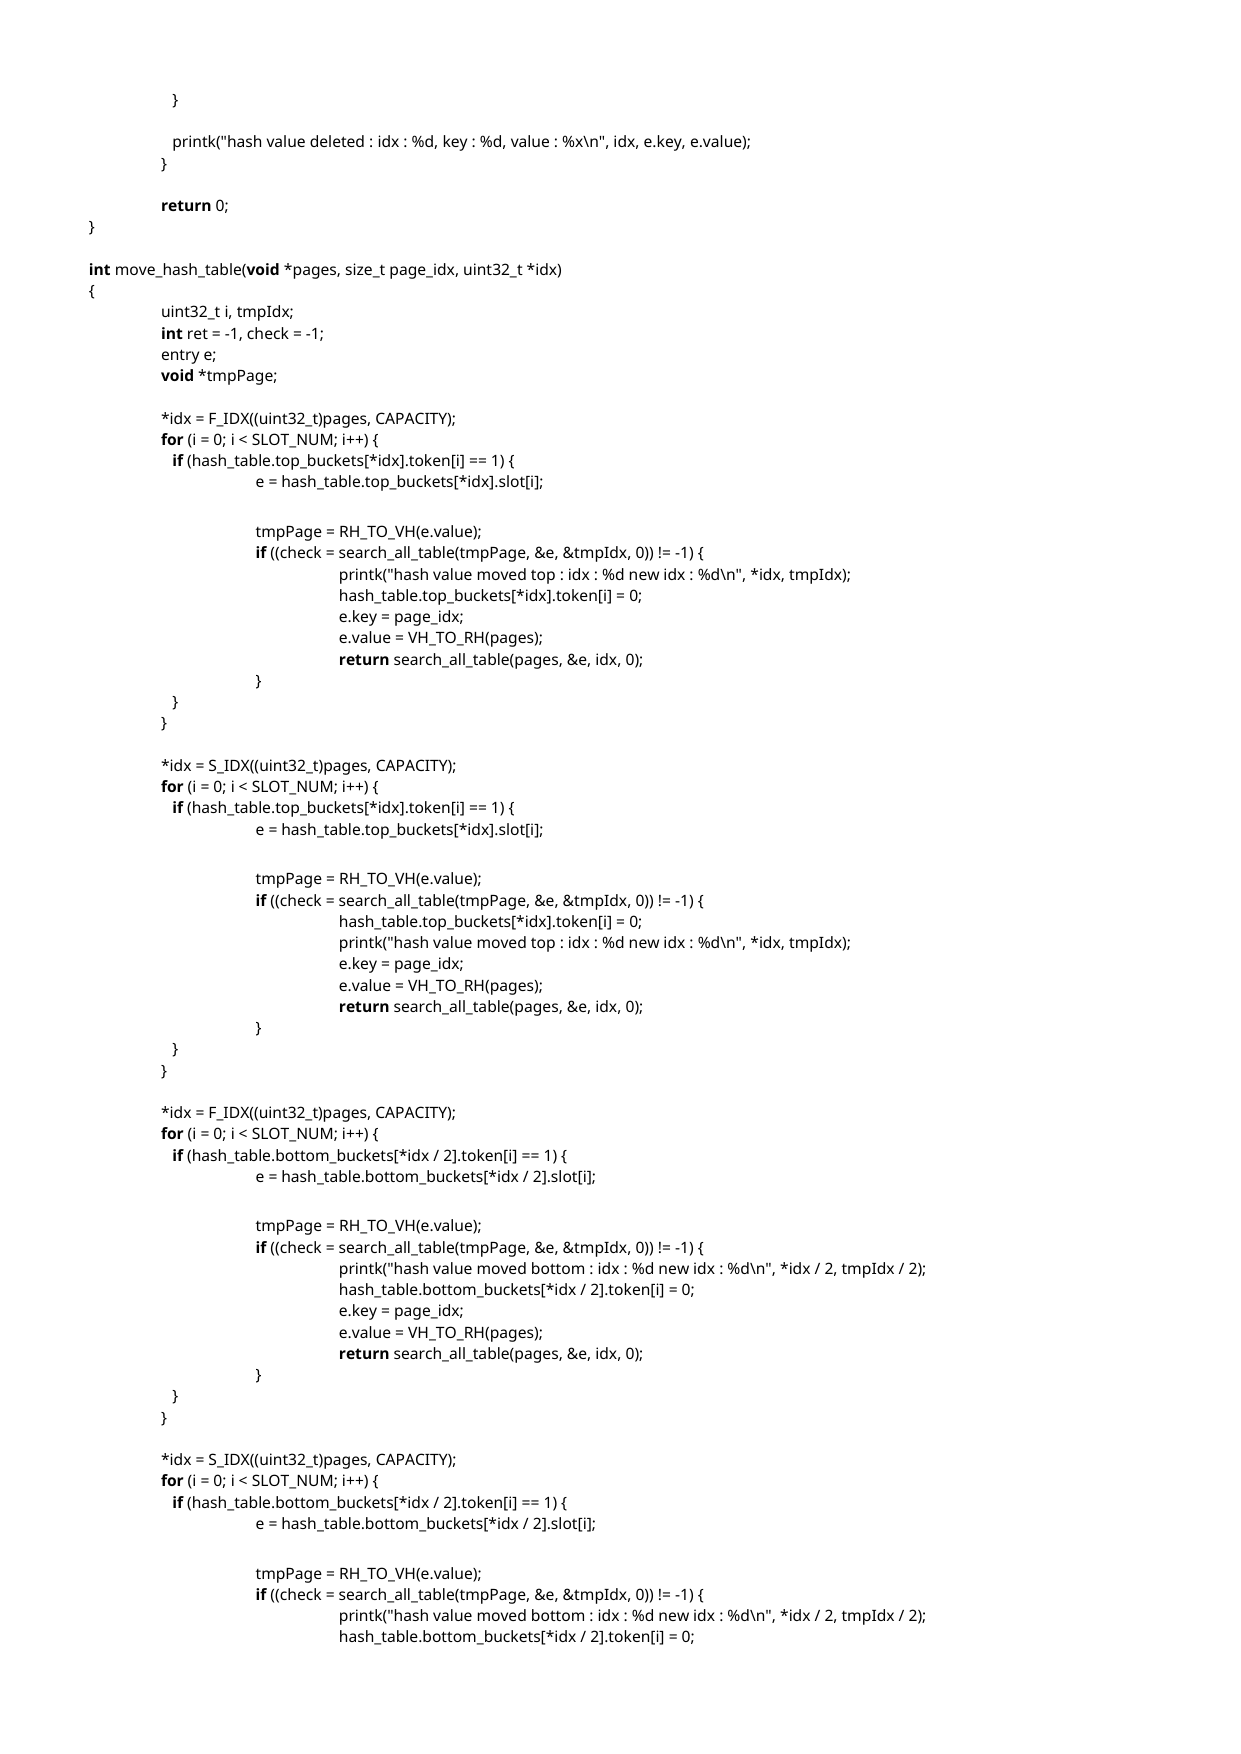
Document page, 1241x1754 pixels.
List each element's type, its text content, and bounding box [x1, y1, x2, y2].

text int move_hash_table(void *pages, size_t page_idx, uint32_t *idx) [89, 259, 1152, 280]
text if ((check = search_all_table(tmpPage, &e, &tmpIdx, 0)) != -1) { [89, 1584, 1152, 1605]
text } [89, 1017, 1152, 1038]
text *idx = F_IDX((uint32_t)pages, CAPACITY); [89, 1102, 1152, 1123]
text if ((check = search_all_table(tmpPage, &e, &tmpIdx, 0)) != -1) { [89, 889, 1152, 911]
text return 0; [89, 195, 1152, 216]
text e.key = page_idx; [89, 606, 1152, 627]
text } [89, 1364, 1152, 1385]
text e.key = page_idx; [89, 953, 1152, 974]
text for (i = 0; i < SLOT_NUM; i++) { [89, 1123, 1152, 1144]
text if (hash_table.top_buckets[*idx].token[i] == 1) { [89, 797, 1152, 818]
text hash_table.bottom_buckets[*idx / 2].token[i] = 0; [89, 1279, 1152, 1300]
text e.value = VH_TO_RH(pages); [89, 627, 1152, 648]
text *idx = S_IDX((uint32_t)pages, CAPACITY); [89, 1449, 1152, 1470]
text hash_table.bottom_buckets[*idx / 2].token[i] = 0; [89, 1626, 1152, 1647]
text hash_table.top_buckets[*idx].token[i] = 0; [89, 911, 1152, 932]
text } [89, 691, 1152, 712]
text } [89, 712, 1152, 733]
text } [89, 1406, 1152, 1428]
text tmpPage = RH_TO_VH(e.value); [89, 868, 1152, 889]
text for (i = 0; i < SLOT_NUM; i++) { [89, 776, 1152, 797]
text int ret = -1, check = -1; [89, 322, 1152, 344]
text for (i = 0; i < SLOT_NUM; i++) { [89, 1470, 1152, 1491]
text e = hash_table.top_buckets[*idx].slot[i]; [89, 471, 1152, 492]
text e.key = page_idx; [89, 1300, 1152, 1321]
text entry e; [89, 344, 1152, 365]
text return search_all_table(pages, &e, idx, 0); [89, 1343, 1152, 1364]
text printk("hash value moved bottom : idx : %d new idx : %d\n", *idx / 2, tmpIdx / 2); [89, 1258, 1152, 1279]
text if (hash_table.top_buckets[*idx].token[i] == 1) { [89, 450, 1152, 471]
text } [89, 89, 1152, 110]
text *idx = F_IDX((uint32_t)pages, CAPACITY); [89, 407, 1152, 429]
text if (hash_table.bottom_buckets[*idx / 2].token[i] == 1) { [89, 1144, 1152, 1166]
text if ((check = search_all_table(tmpPage, &e, &tmpIdx, 0)) != -1) { [89, 1236, 1152, 1258]
text e = hash_table.top_buckets[*idx].slot[i]; [89, 818, 1152, 839]
text printk("hash value moved bottom : idx : %d new idx : %d\n", *idx / 2, tmpIdx / 2); [89, 1605, 1152, 1626]
text tmpPage = RH_TO_VH(e.value); [89, 1215, 1152, 1236]
text e = hash_table.bottom_buckets[*idx / 2].slot[i]; [89, 1166, 1152, 1187]
text } [89, 1059, 1152, 1081]
text printk("hash value deleted : idx : %d, key : %d, value : %x\n", idx, e.key, e.value); [89, 131, 1152, 152]
text tmpPage = RH_TO_VH(e.value); [89, 521, 1152, 542]
text return search_all_table(pages, &e, idx, 0); [89, 996, 1152, 1017]
text for (i = 0; i < SLOT_NUM; i++) { [89, 429, 1152, 450]
text } [89, 216, 1152, 237]
text return search_all_table(pages, &e, idx, 0); [89, 648, 1152, 669]
text } [89, 1038, 1152, 1059]
text e = hash_table.bottom_buckets[*idx / 2].slot[i]; [89, 1513, 1152, 1534]
text tmpPage = RH_TO_VH(e.value); [89, 1562, 1152, 1584]
text e.value = VH_TO_RH(pages); [89, 974, 1152, 996]
text printk("hash value moved top : idx : %d new idx : %d\n", *idx, tmpIdx); [89, 932, 1152, 953]
text if (hash_table.bottom_buckets[*idx / 2].token[i] == 1) { [89, 1491, 1152, 1513]
text printk("hash value moved top : idx : %d new idx : %d\n", *idx, tmpIdx); [89, 563, 1152, 584]
text if ((check = search_all_table(tmpPage, &e, &tmpIdx, 0)) != -1) { [89, 542, 1152, 563]
text } [89, 1385, 1152, 1406]
text e.value = VH_TO_RH(pages); [89, 1321, 1152, 1343]
text uint32_t i, tmpIdx; [89, 301, 1152, 322]
text { [89, 280, 1152, 301]
text *idx = S_IDX((uint32_t)pages, CAPACITY); [89, 754, 1152, 776]
text } [89, 669, 1152, 691]
text hash_table.top_buckets[*idx].token[i] = 0; [89, 584, 1152, 606]
text void *tmpPage; [89, 365, 1152, 386]
text } [89, 152, 1152, 174]
